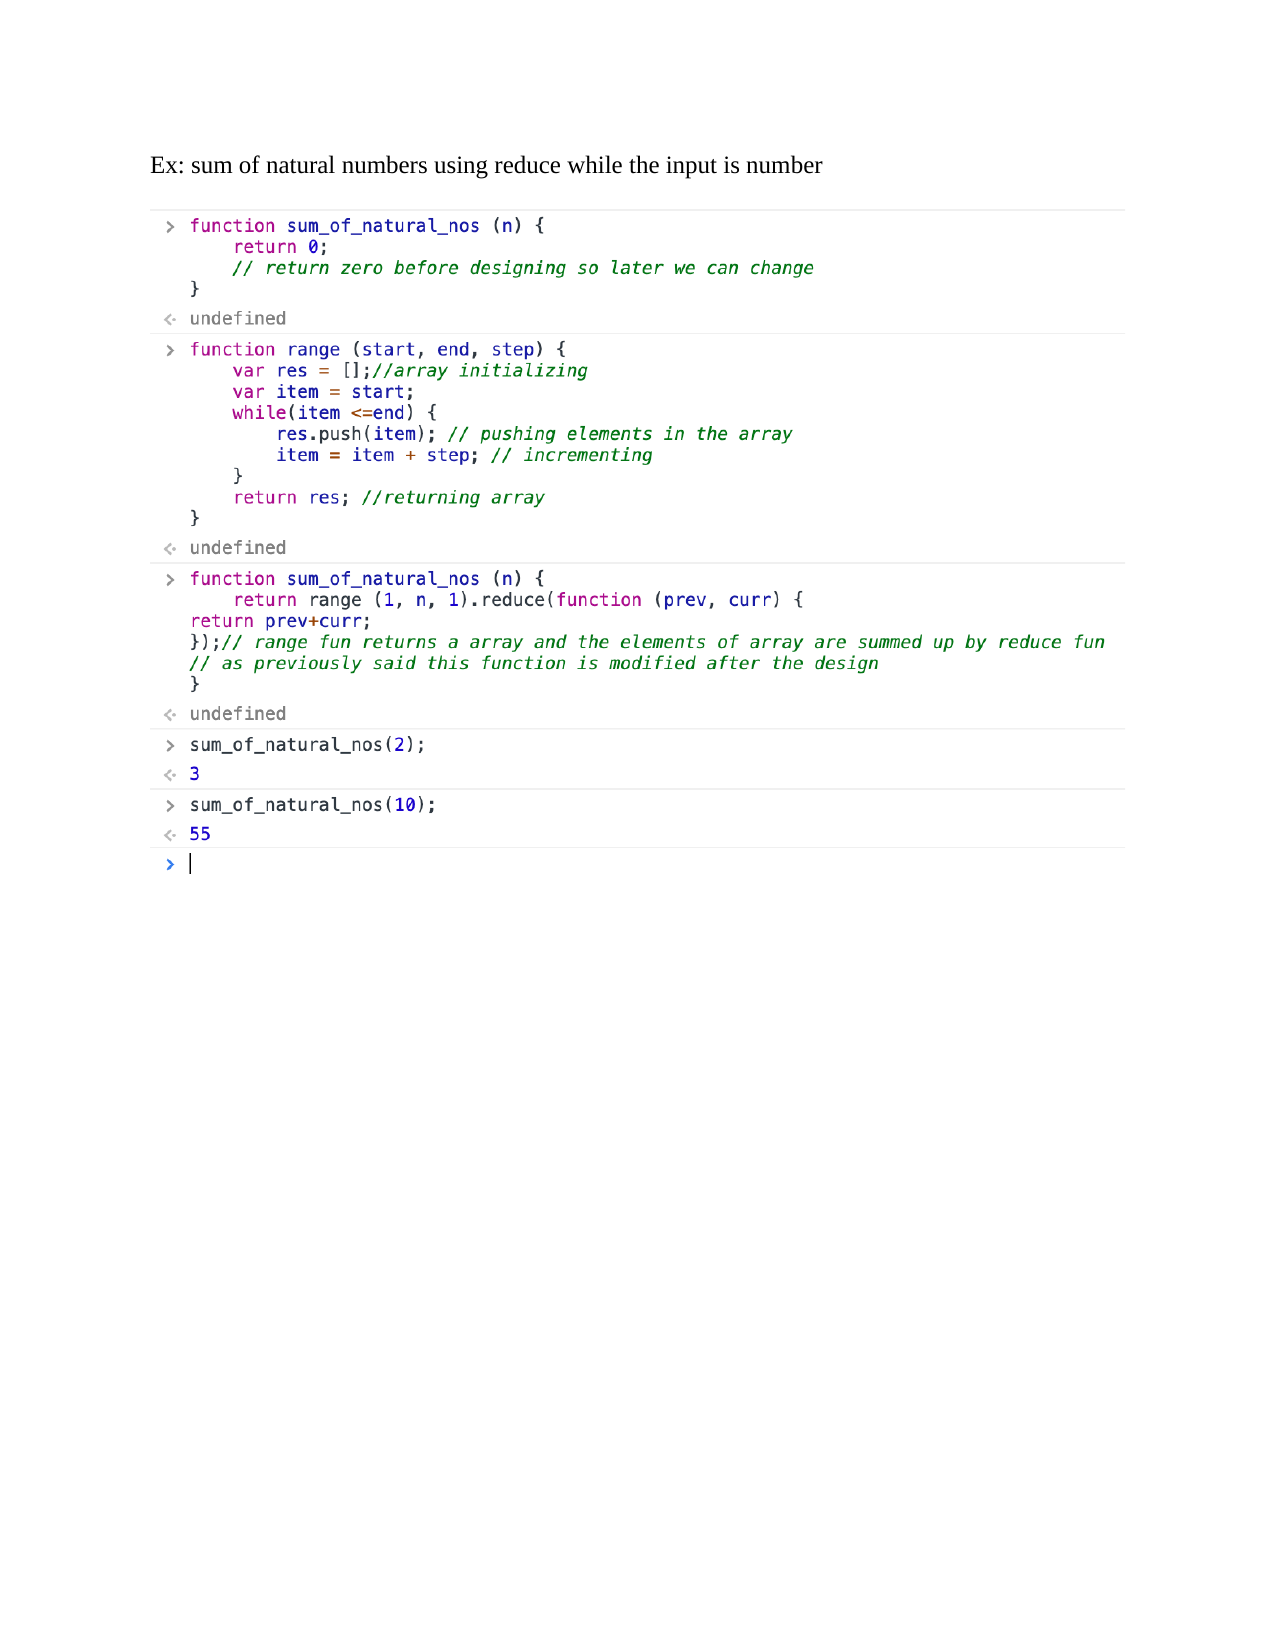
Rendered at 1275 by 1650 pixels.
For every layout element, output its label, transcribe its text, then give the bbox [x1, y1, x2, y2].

picture [150, 207, 1125, 926]
text Ex: sum of natural numbers using reduce while the input is number [150, 150, 1125, 179]
